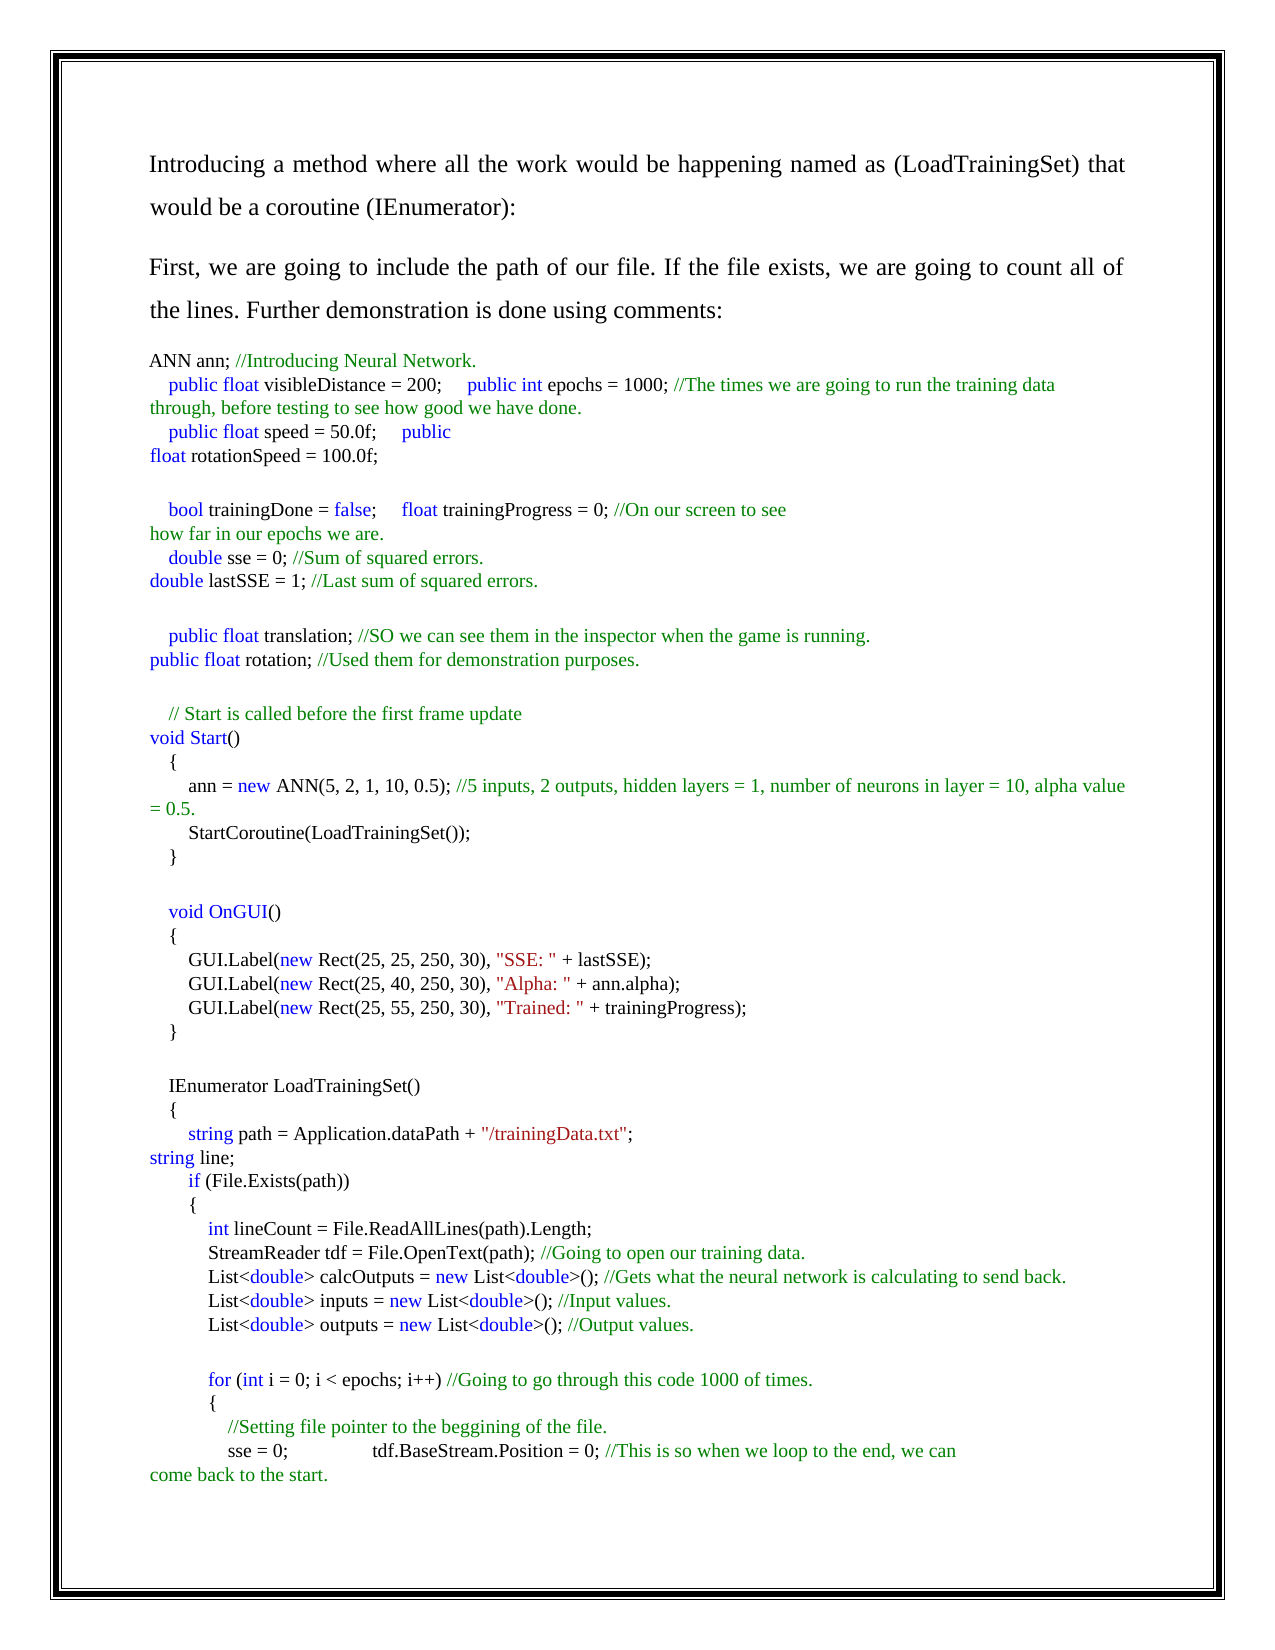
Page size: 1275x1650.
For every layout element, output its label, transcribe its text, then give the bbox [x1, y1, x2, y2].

text bool trainingDone = false; float trainingProgress = 0; //On our screen to see how far in our epochs we are. [148, 498, 794, 545]
text IEnumerator LoadTrainingSet() [148, 1074, 1148, 1097]
text GUI.Label(new Rect(25, 25, 250, 30), "SSE: " + lastSSE); [148, 948, 1148, 971]
text ANN ann; //Introducing Neural Network. [148, 349, 1127, 372]
text sse = 0; tdf.BaseStream.Position = 0; //This is so when we loop to the end, we can come back to the start. [148, 1439, 997, 1485]
text if (File.Exists(path)) [148, 1169, 1148, 1192]
text int lineCount = File.ReadAllLines(path).Length; [148, 1217, 1148, 1240]
text { [148, 1193, 1148, 1216]
text { [148, 1098, 1148, 1121]
text StartCoroutine(LoadTrainingSet()); [148, 821, 1148, 844]
text //Setting file pointer to the beggining of the file. [148, 1415, 1127, 1438]
text } [148, 845, 1148, 867]
text public float translation; //SO we can see them in the inspector when the game is running. public float rotation; //Used them for demonstration purposes. [148, 624, 932, 670]
text StreamReader tdf = File.OpenText(path); //Going to open our training data. [148, 1241, 1148, 1264]
text public float speed = 50.0f; public float rotationSpeed = 100.0f; [148, 420, 453, 466]
text GUI.Label(new Rect(25, 40, 250, 30), "Alpha: " + ann.alpha); [148, 972, 1148, 995]
text string path = Application.dataPath + "/trainingData.txt"; string line; [148, 1122, 684, 1168]
text { [148, 750, 1148, 772]
text GUI.Label(new Rect(25, 55, 250, 30), "Trained: " + trainingProgress); [148, 996, 1148, 1018]
text } [148, 1019, 1148, 1042]
text First, we are going to include the path of our file. If the file exists, we are going to count all of the lines. Further demonstration is done using comments: [148, 252, 1126, 323]
text double sse = 0; //Sum of squared errors. double lastSSE = 1; //Last sum of squared errors. [148, 546, 558, 592]
text public float visibleDistance = 200; public int epochs = 1000; //The times we are going to run the training data through, before testing to see how good we have done. [148, 373, 1104, 419]
text { [148, 1391, 1148, 1414]
text List<double> outputs = new List<double>(); //Output values. [148, 1313, 1148, 1335]
text List<double> inputs = new List<double>(); //Input values. [148, 1289, 1148, 1312]
text // Start is called before the first frame update void Start() [148, 702, 564, 749]
text for (int i = 0; i < epochs; i++) //Going to go through this code 1000 of times. [148, 1367, 1127, 1390]
text void OnGUI() [148, 899, 1181, 922]
text { [148, 924, 1148, 947]
text List<double> calcOutputs = new List<double>(); //Gets what the neural network is calculating to send back. [148, 1265, 1127, 1288]
text ann = new ANN(5, 2, 1, 10, 0.5); //5 inputs, 2 outputs, hidden layers = 1, number of neurons in layer = 10, alpha value = 0.5. [148, 773, 1127, 820]
text Introducing a method where all the work would be happening named as (LoadTrainingSet) that would be a coroutine (IEnumerator): [148, 149, 1126, 221]
